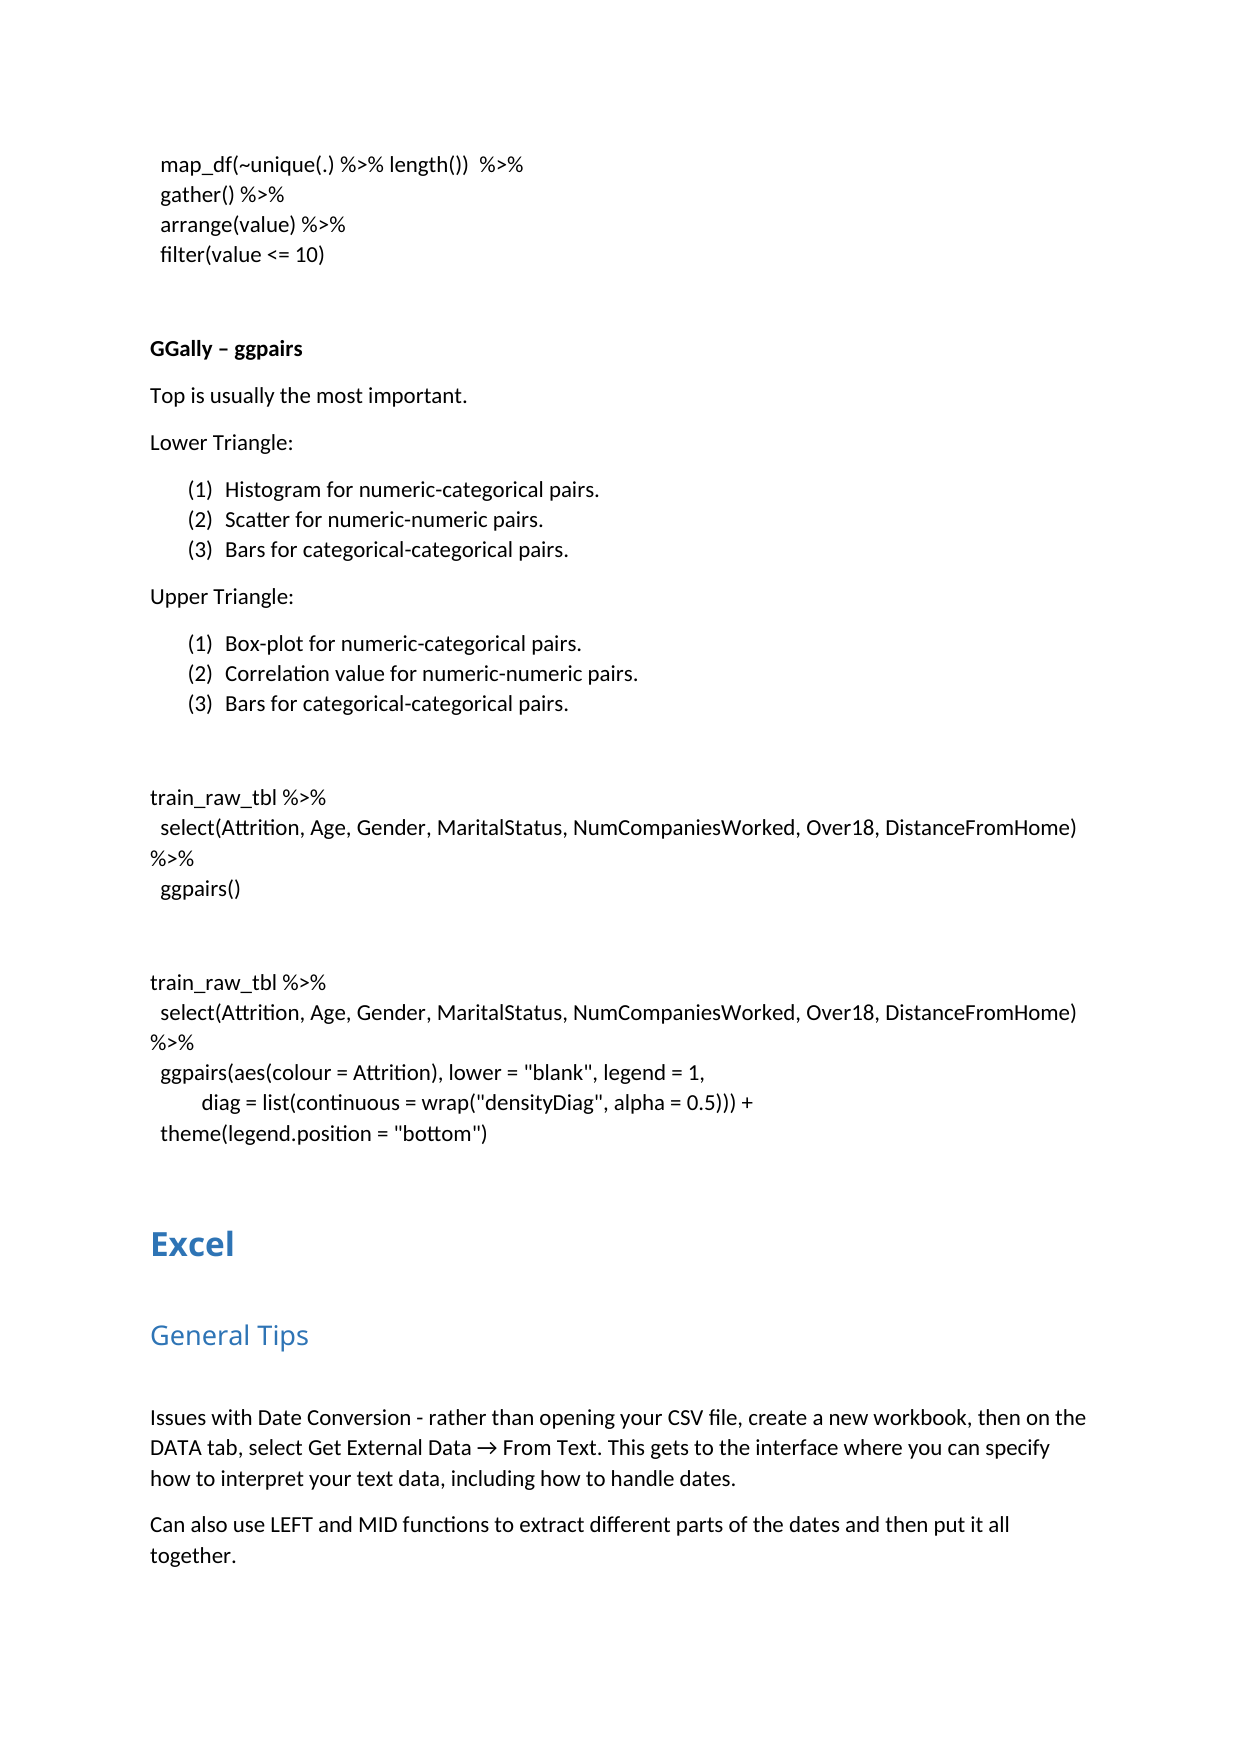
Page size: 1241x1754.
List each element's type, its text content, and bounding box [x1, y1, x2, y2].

list Bars for categorical-categorical pairs. [187, 689, 1090, 718]
text Can also use LEFT and MID functions to extract different parts of the dates and then put it all together. [150, 1511, 1090, 1569]
list Box-plot for numeric-categorical pairs. [187, 629, 1090, 657]
text Upper Triangle: [150, 582, 1090, 610]
text GGally – ggpairs [150, 334, 1090, 362]
subtitle General Tips [150, 1317, 1090, 1353]
list Histogram for numeric-categorical pairs. [187, 475, 1090, 503]
list Scatter for numeric-numeric pairs. [187, 505, 1090, 533]
text train_raw_tbl %>% select(Attrition, Age, Gender, MaritalStatus, NumCompaniesWorked, Over18, DistanceFromHome) %>% ggpairs(aes(colour = Attrition), lower = "blank", legend = 1, diag = list(continuous = wrap("densityDiag", alpha = 0.5))) + theme(legend.position = "bottom") [150, 968, 1090, 1147]
text Issues with Date Conversion - rather than opening your CSV file, create a new workbook, then on the DATA tab, select Get External Data → From Text. This gets to the interface where you can specify how to interpret your text data, including how to handle dates. [150, 1403, 1090, 1492]
text train_raw_tbl %>% select(Attrition, Age, Gender, MaritalStatus, NumCompaniesWorked, Over18, DistanceFromHome) %>% ggpairs() [150, 783, 1090, 902]
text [150, 150, 1090, 269]
list Bars for categorical-categorical pairs. [187, 535, 1090, 563]
text Lower Triangle: [150, 428, 1090, 456]
list Correlation value for numeric-numeric pairs. [187, 659, 1090, 687]
subtitle Excel [150, 1221, 1090, 1266]
text Top is usually the most important. [150, 381, 1090, 409]
